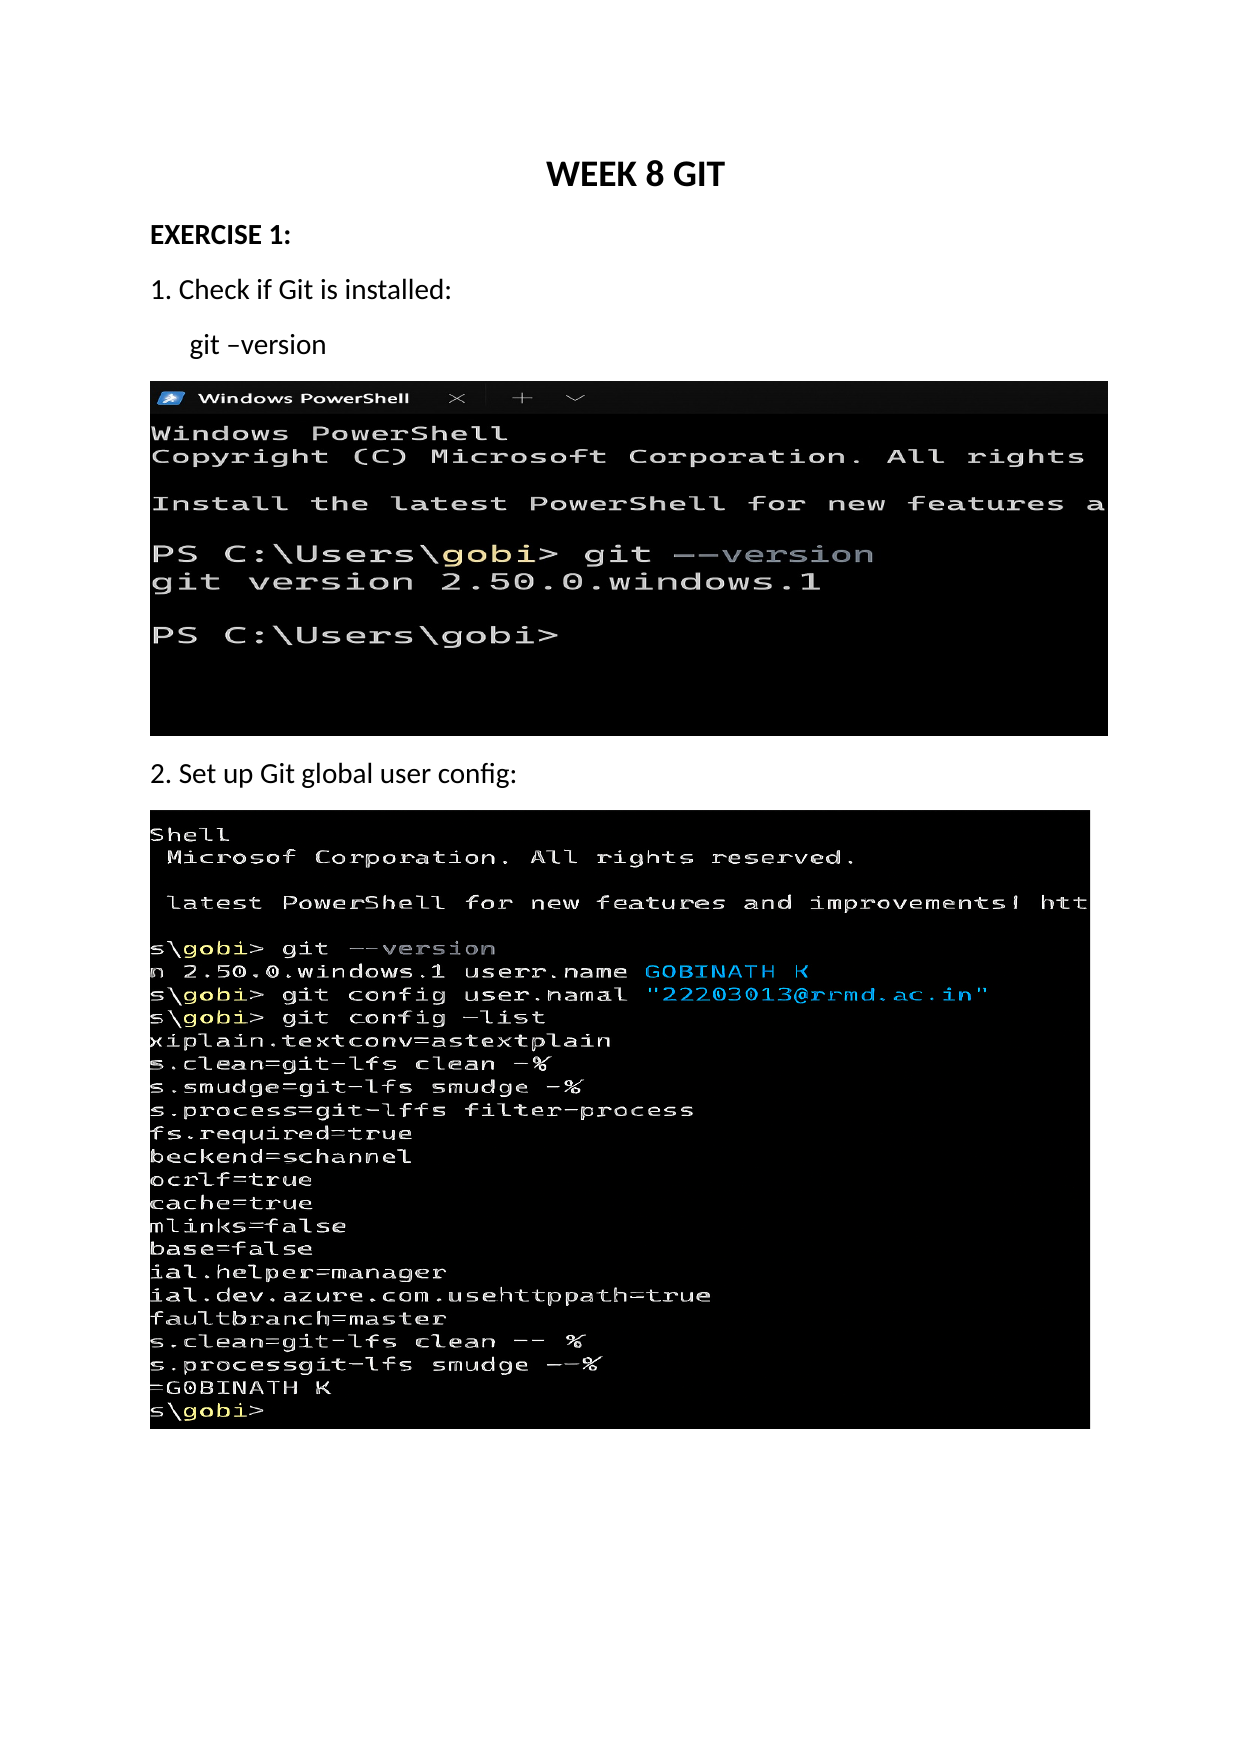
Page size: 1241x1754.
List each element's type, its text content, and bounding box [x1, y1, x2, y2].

picture [150, 381, 1108, 736]
text WEEK 8 GIT [150, 150, 1090, 196]
text 2. Set up Git global user config: [150, 755, 1090, 791]
text git –version [150, 326, 1090, 362]
text EXERCISE 1: [150, 216, 1090, 252]
text 1. Check if Git is installed: [150, 271, 1090, 307]
picture [150, 810, 1091, 1429]
